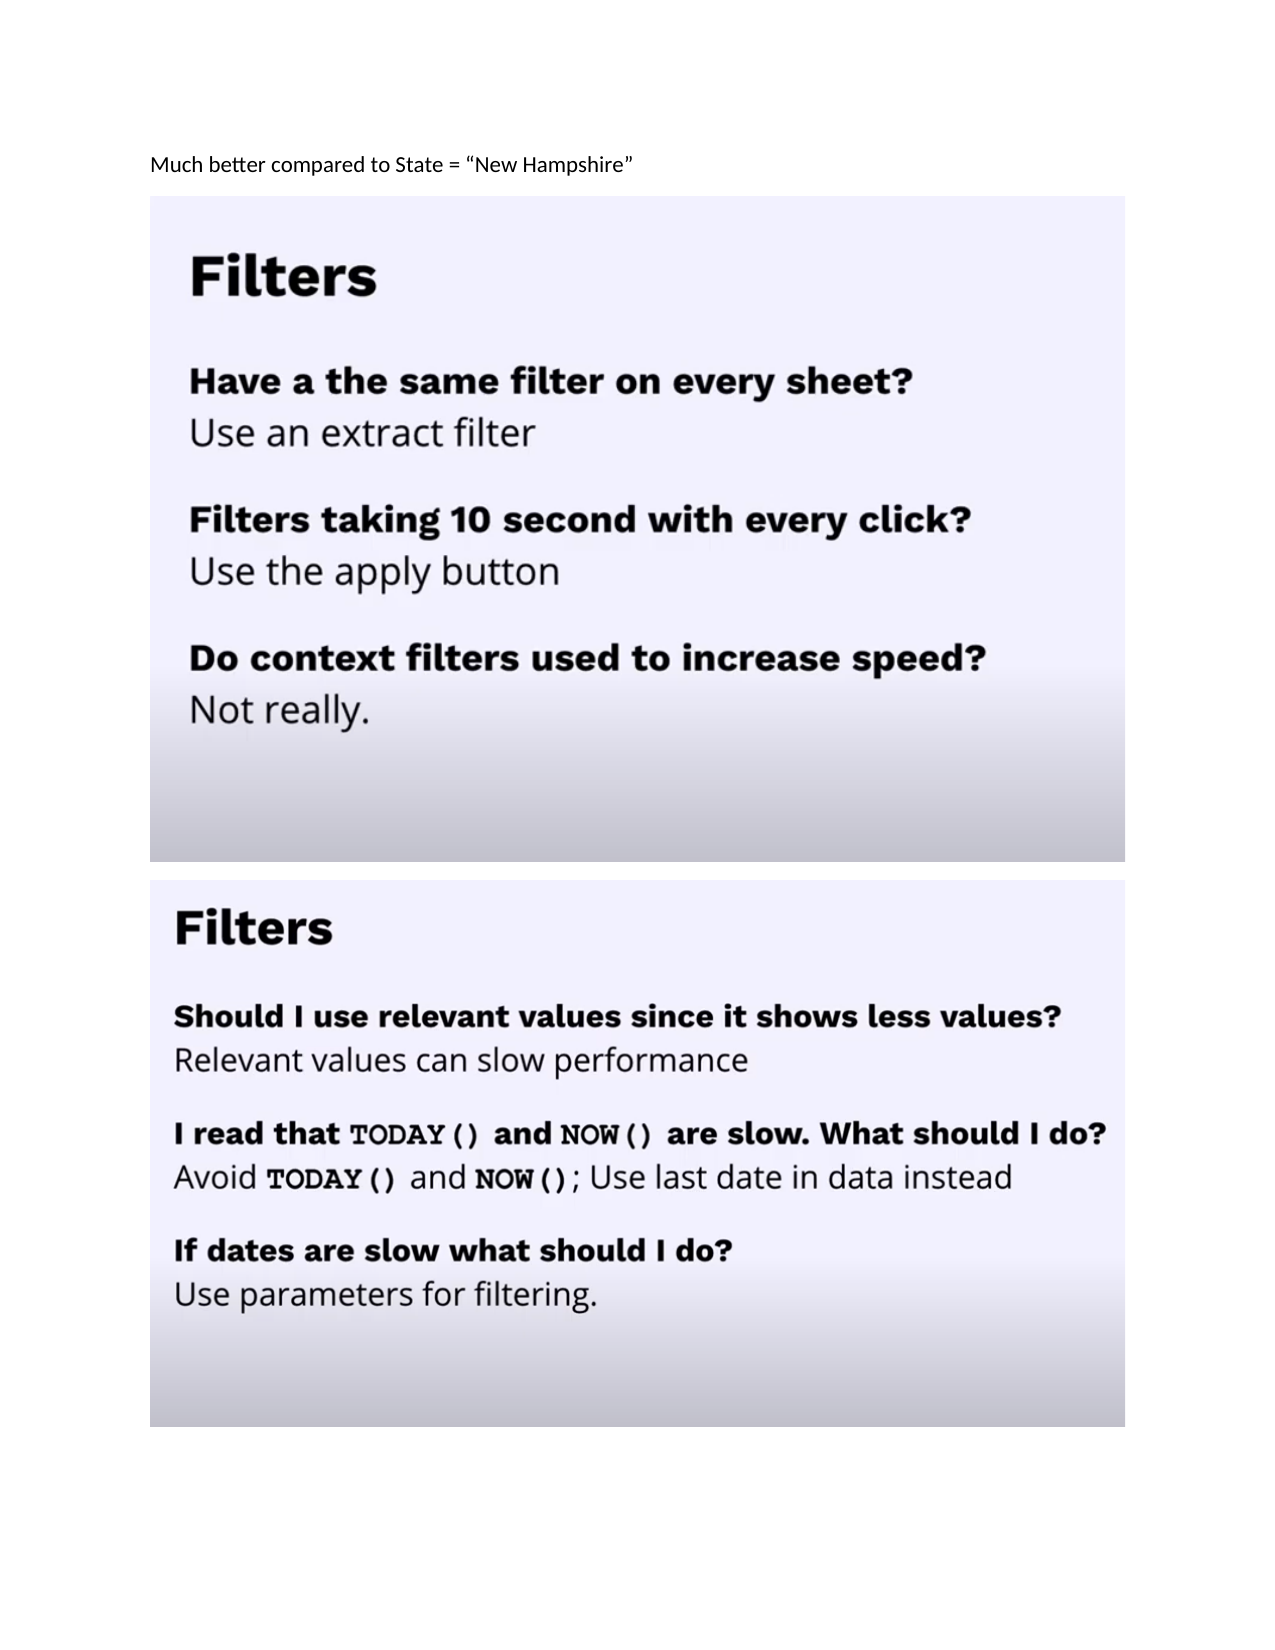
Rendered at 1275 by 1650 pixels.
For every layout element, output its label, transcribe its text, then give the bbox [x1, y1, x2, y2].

text Much better compared to State = “New Hampshire” [150, 150, 1125, 178]
picture [150, 196, 1125, 862]
picture [150, 880, 1125, 1427]
